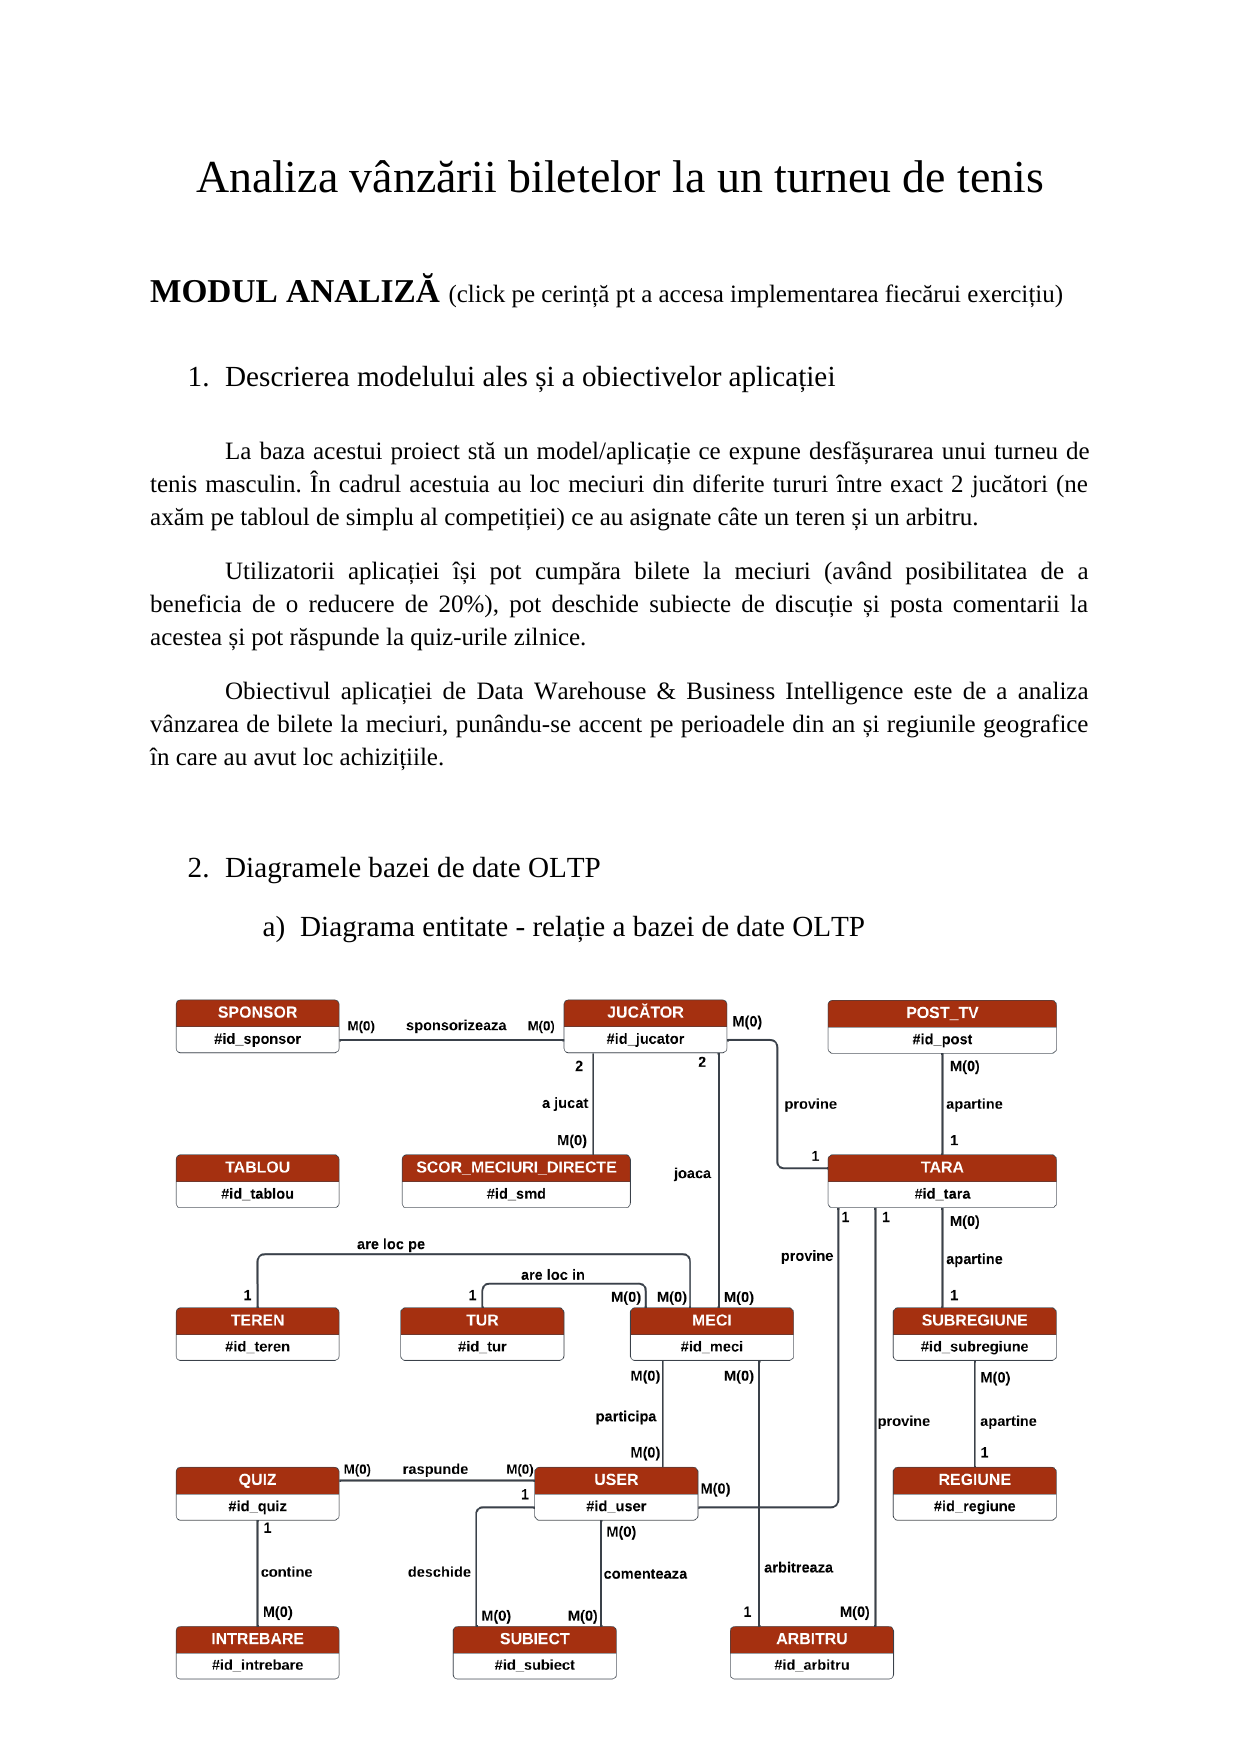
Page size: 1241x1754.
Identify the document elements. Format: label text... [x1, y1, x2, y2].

text MODUL ANALIZĂ (click pe cerință pt a accesa implementarea fiecărui exercițiu) [150, 271, 1090, 309]
picture [160, 971, 1080, 1704]
text La baza acestui proiect stă un model/aplicație ce expune desfășurarea unui turneu de tenis masculin. În cadrul acestuia au loc meciuri din diferite tururi între exact 2 jucători (ne axăm pe tabloul de simplu al competiției) ce au asignate câte un teren și un arbitru. [150, 436, 1090, 531]
text Obiectivul aplicației de Data Warehouse & Business Intelligence este de a analiza vânzarea de bilete la meciuri, punându-se accent pe perioadele din an și regiunile geografice în care au avut loc achizițiile. [150, 676, 1090, 771]
subtitle Descrierea modelului ales și a obiectivelor aplicației [187, 359, 1090, 393]
subtitle Diagrama entitate - relație a bazei de date OLTP [262, 909, 1090, 943]
subtitle Diagramele bazei de date OLTP [187, 850, 1090, 883]
text Analiza vânzării biletelor la un turneu de tenis [150, 150, 1090, 203]
text Utilizatorii aplicației își pot cumpăra bilete la meciuri (având posibilitatea de a beneficia de o reducere de 20%), pot deschide subiecte de discuție și posta comentarii la acestea și pot răspunde la quiz-urile zilnice. [150, 556, 1090, 651]
